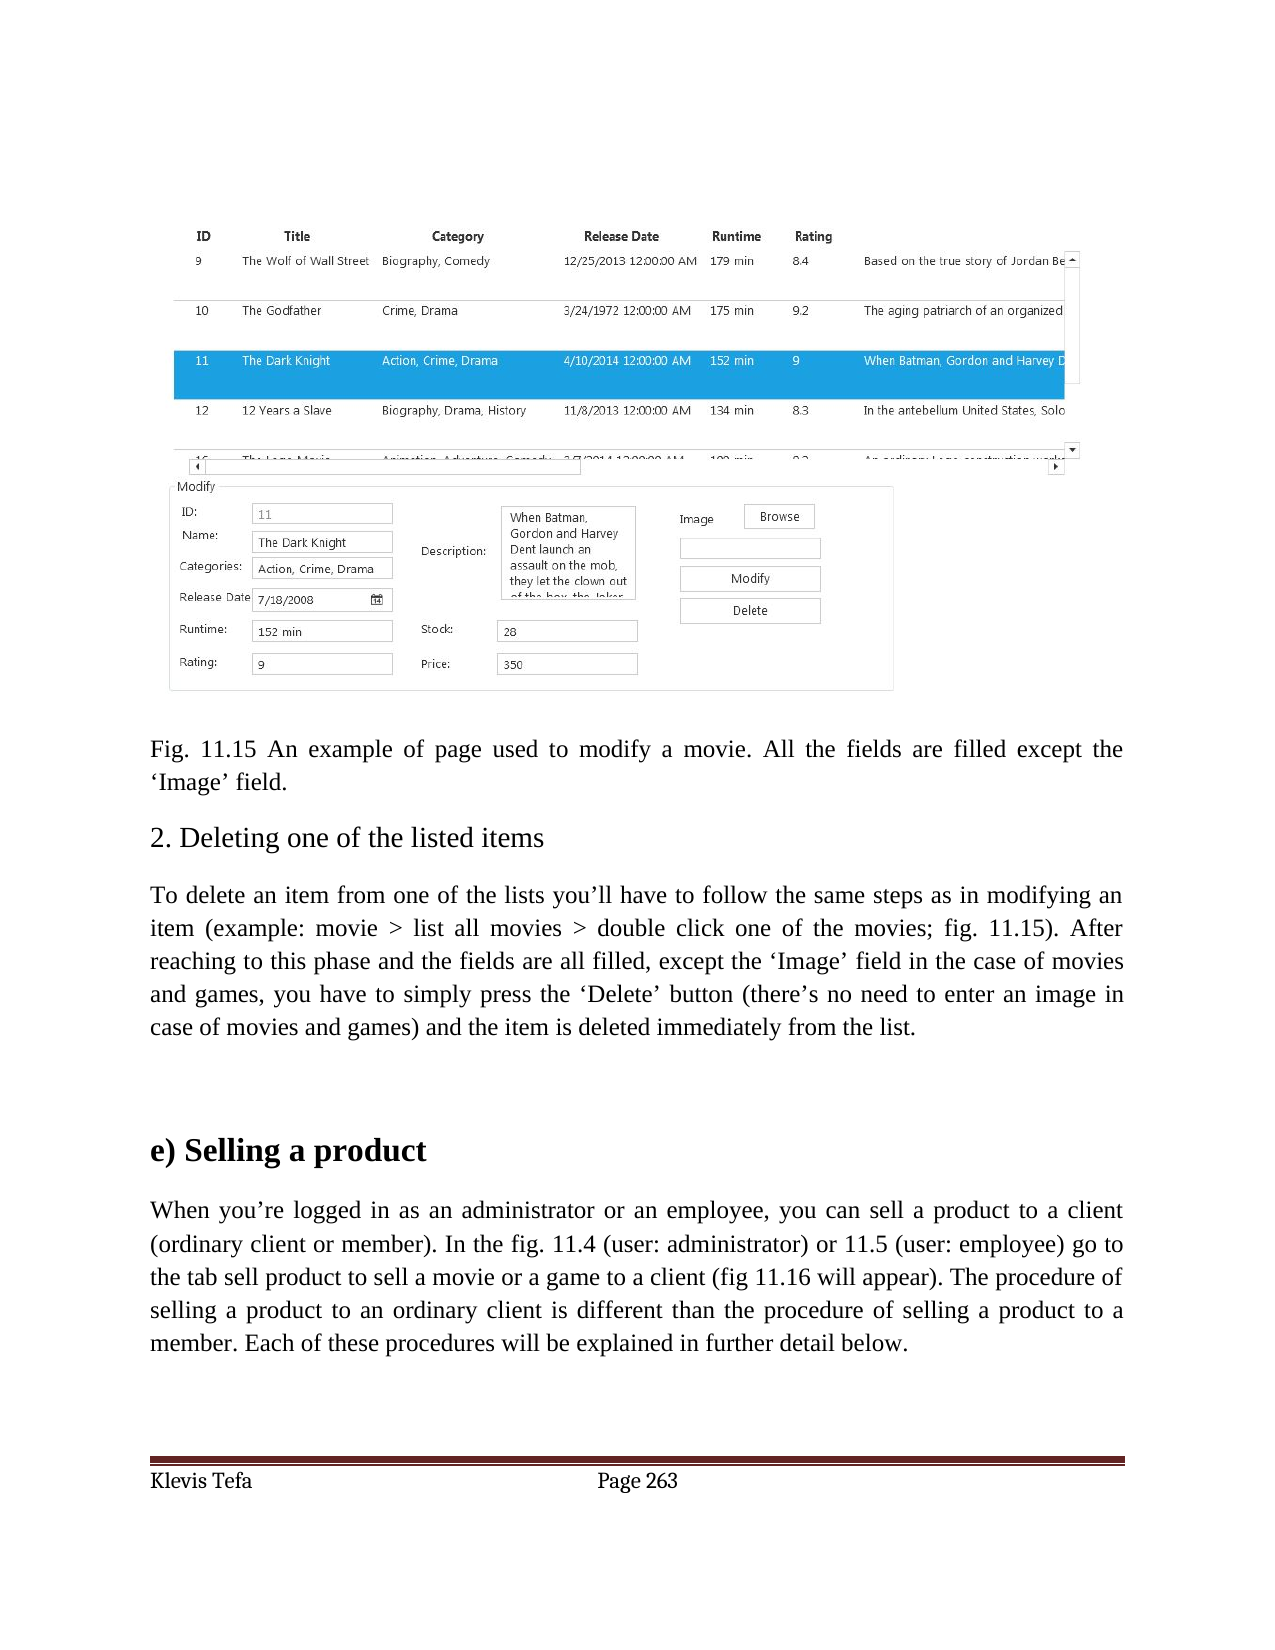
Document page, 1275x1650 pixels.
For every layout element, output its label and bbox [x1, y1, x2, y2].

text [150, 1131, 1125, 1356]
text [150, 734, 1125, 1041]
picture [150, 182, 1125, 709]
